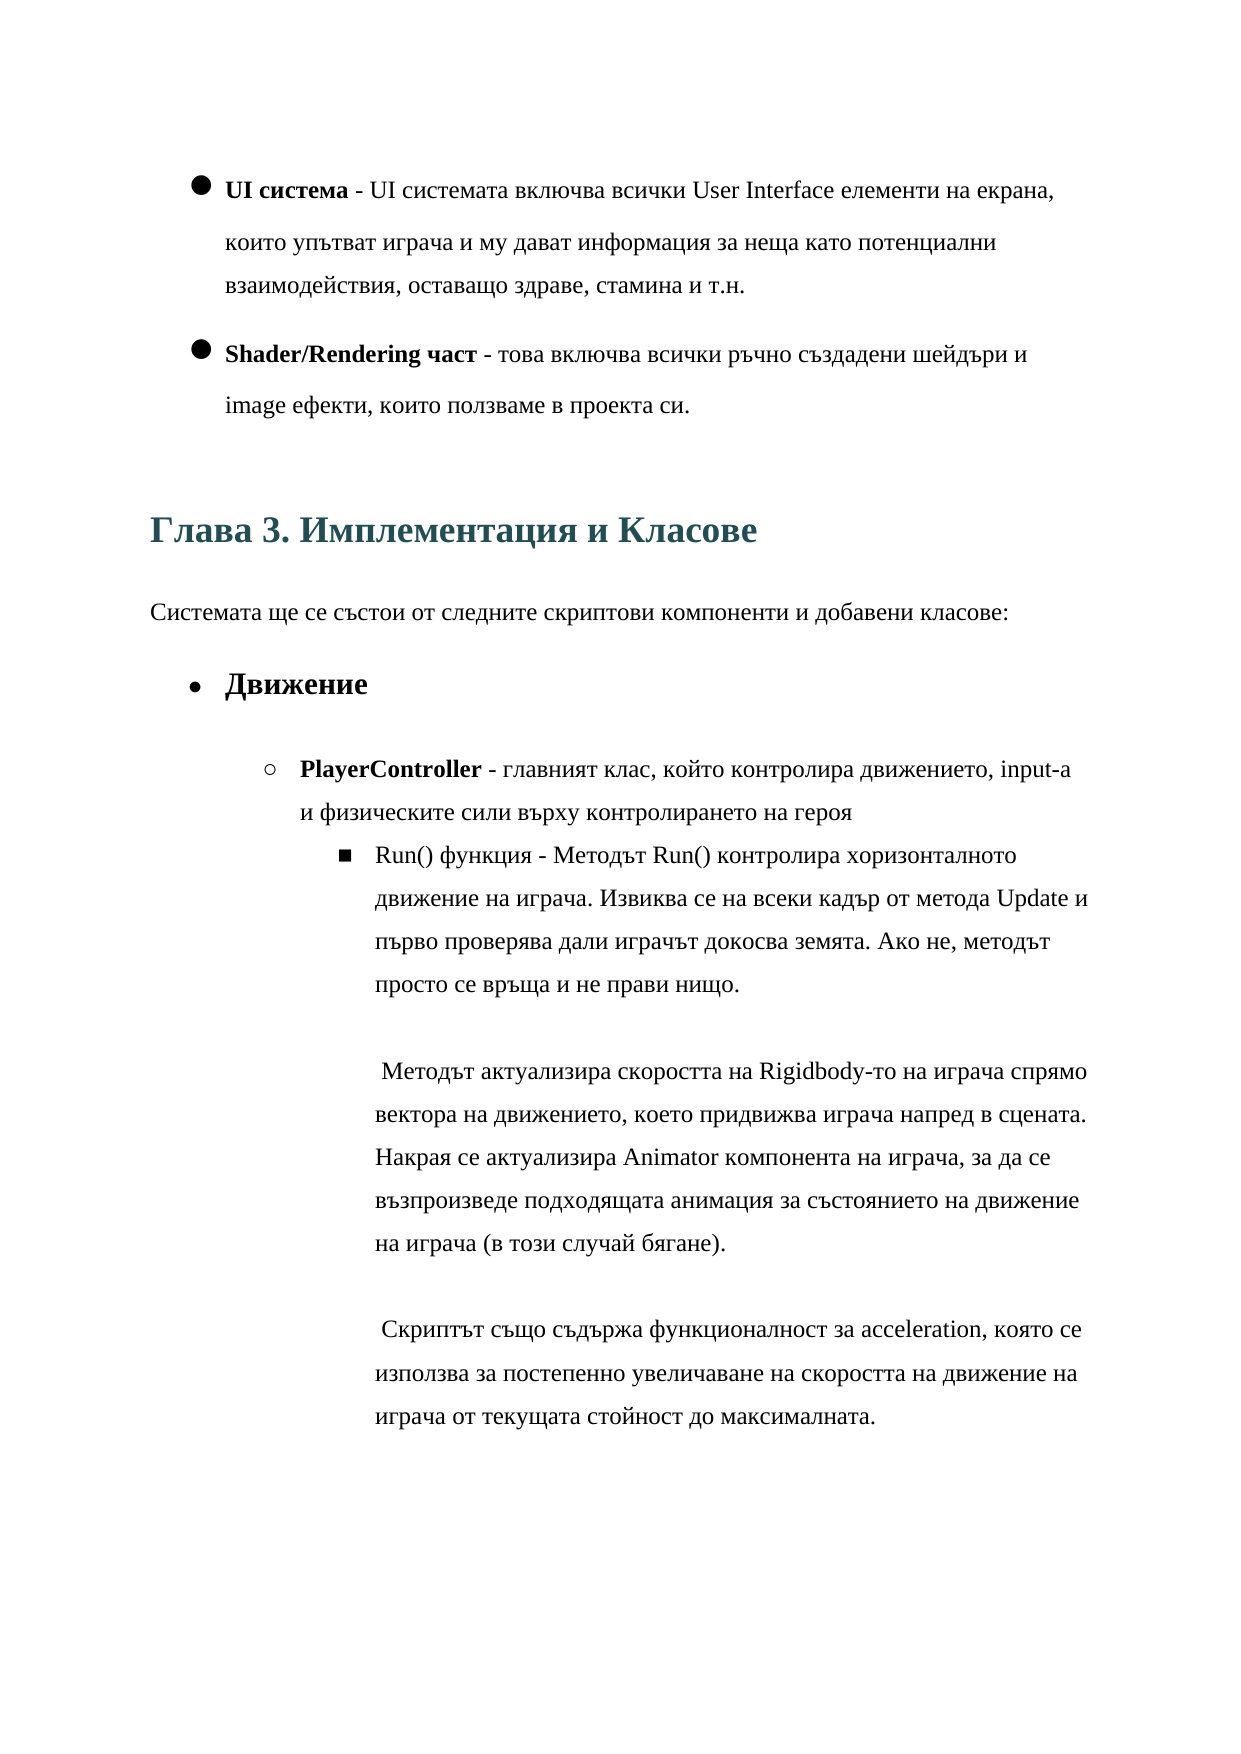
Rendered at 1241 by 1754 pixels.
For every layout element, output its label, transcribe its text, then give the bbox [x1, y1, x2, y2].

list UI система - UI системата включва всички User Interface елементи на екрана, които упътват играча и му дават информация за неща като потенциални взаимодействия, оставащо здраве, стамина и т.н. [187, 150, 1090, 299]
list Движение [187, 665, 1090, 741]
list Shader/Rendering част - това включва всички ръчно създадени шейдъри и image ефекти, които ползваме в проекта си. [187, 313, 1090, 418]
subtitle Глава 3. Имплементация и Класове [150, 507, 1090, 551]
text Системата ще се състои от следните скриптови компоненти и добавени класове: [150, 597, 1090, 626]
list PlayerController - главният клас, който контролира движението, input-a и физическите сили върху контролирането на героя [262, 754, 1090, 826]
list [337, 840, 1090, 1429]
